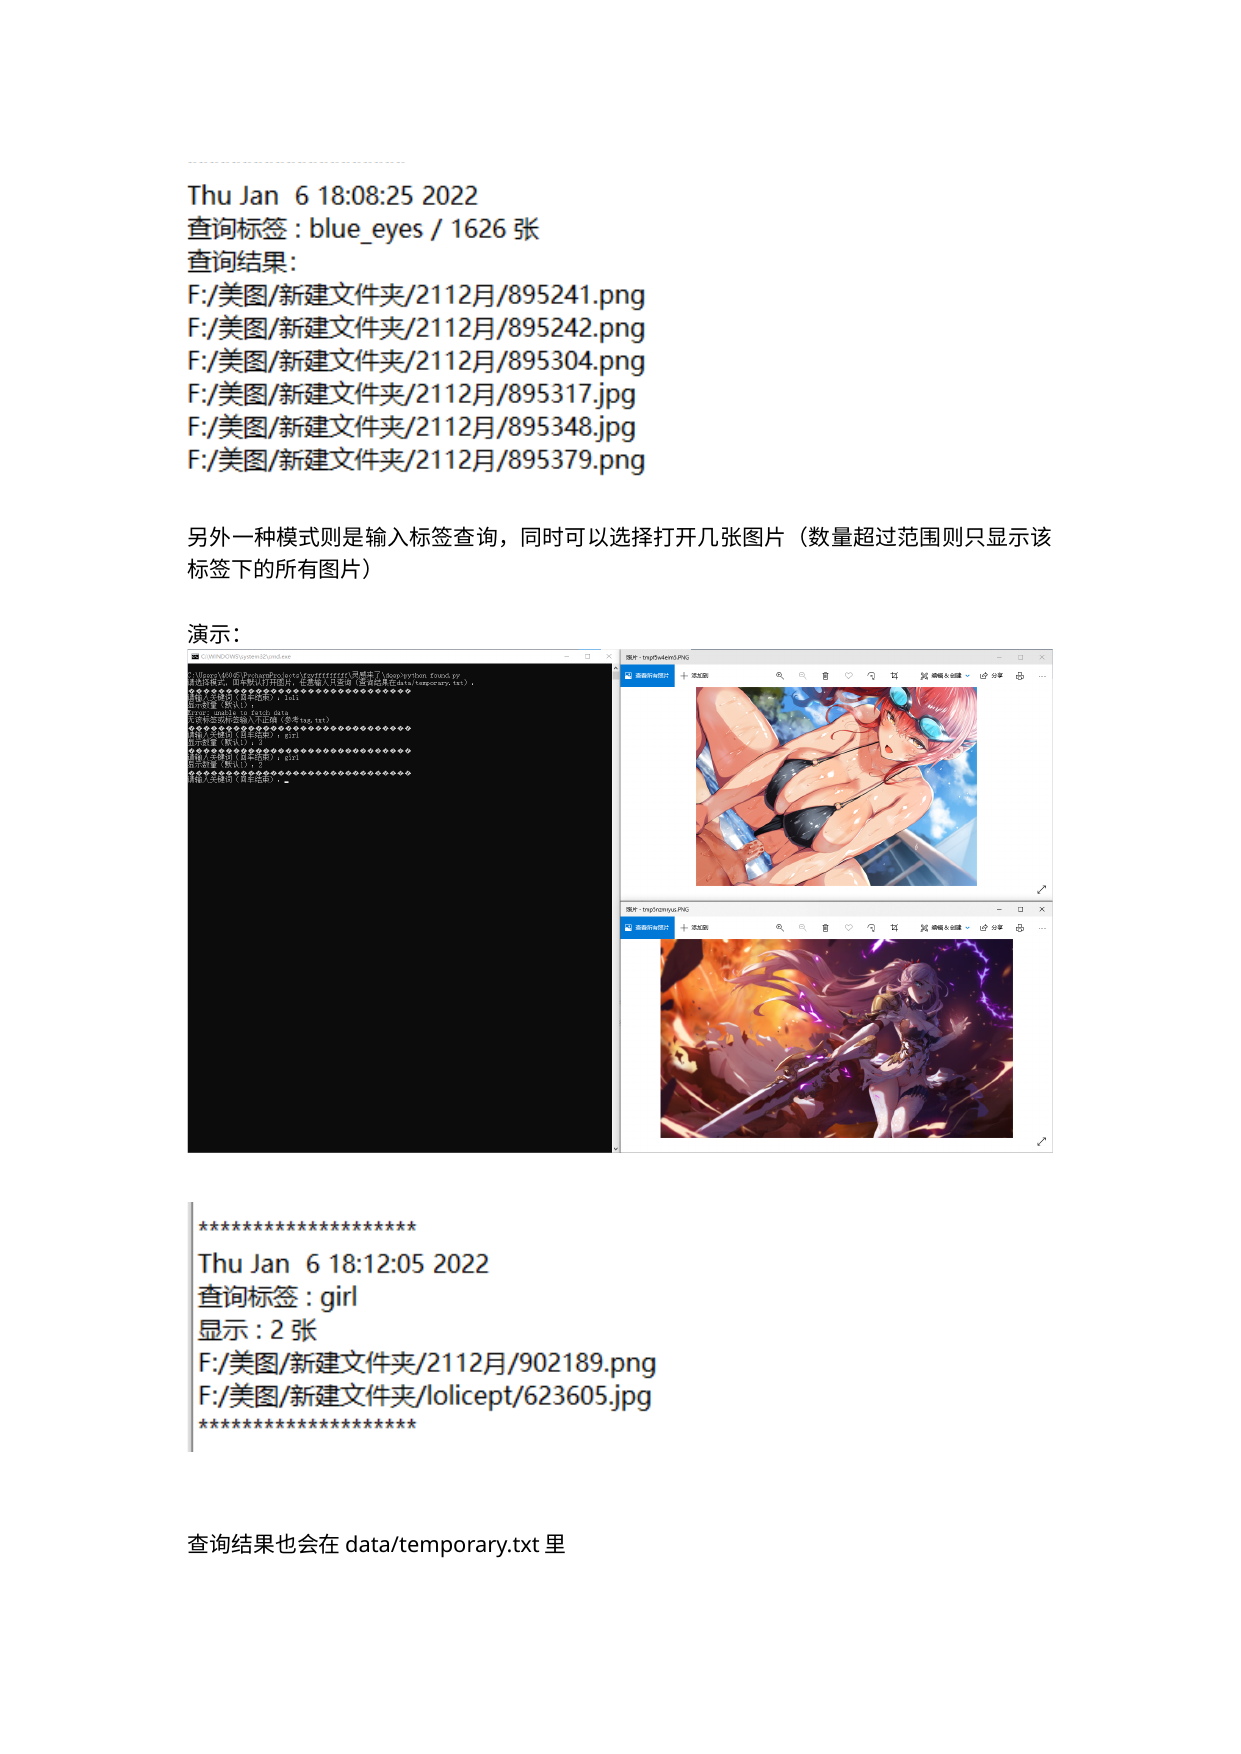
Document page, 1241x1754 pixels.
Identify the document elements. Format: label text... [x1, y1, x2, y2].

text 另外一种模式则是输入标签查询，同时可以选择打开几张图片（数量超过范围则只显示该标签下的所有图片） [187, 519, 1053, 584]
picture [187, 1202, 775, 1452]
picture [187, 162, 732, 480]
text 演示： [187, 617, 1053, 649]
picture [187, 649, 1053, 1153]
text 查询结果也会在data/temporary.txt里 [187, 1527, 1053, 1559]
